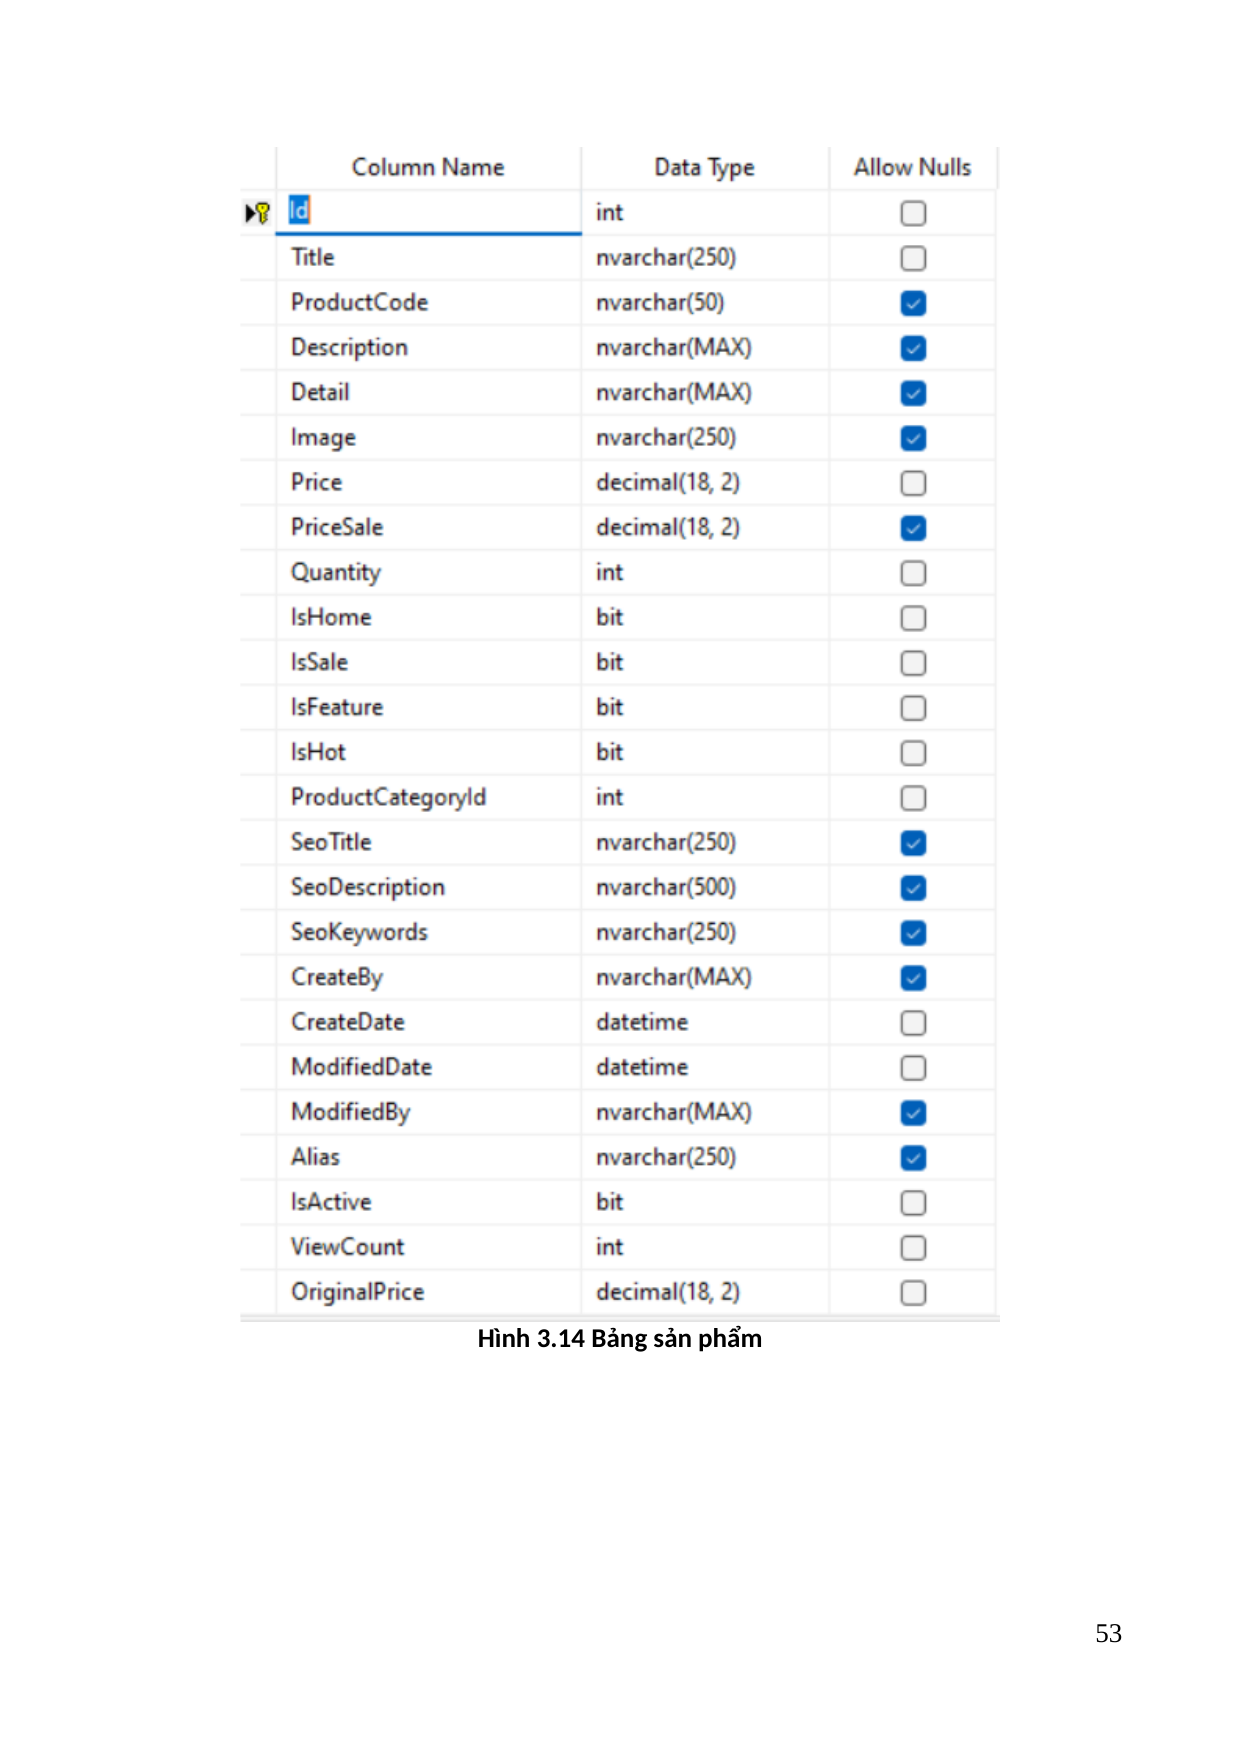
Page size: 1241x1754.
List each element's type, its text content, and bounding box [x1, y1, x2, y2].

picture [240, 147, 1000, 1322]
text Hình 3.14 Bảng sản phẩm [118, 1321, 1122, 1354]
